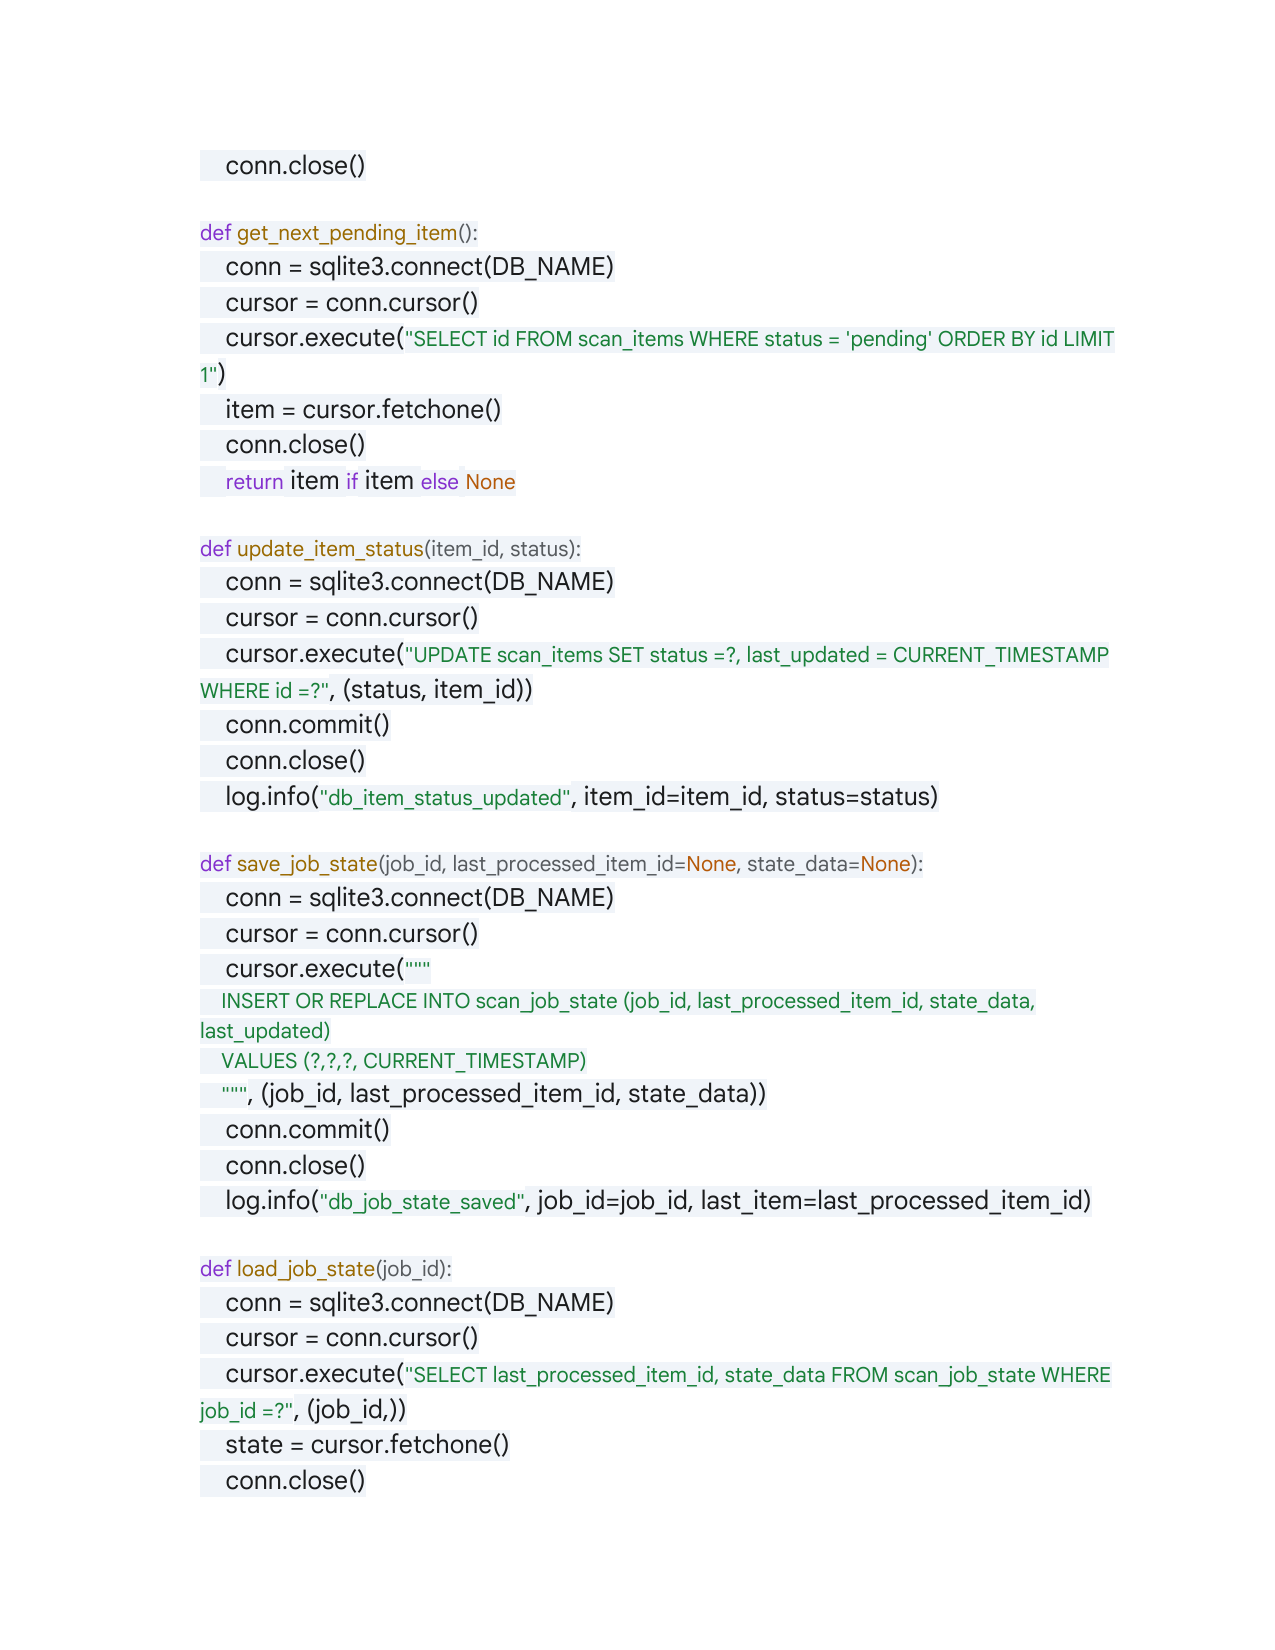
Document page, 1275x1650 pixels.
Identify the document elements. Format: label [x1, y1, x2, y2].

list [162, 150, 1125, 1497]
